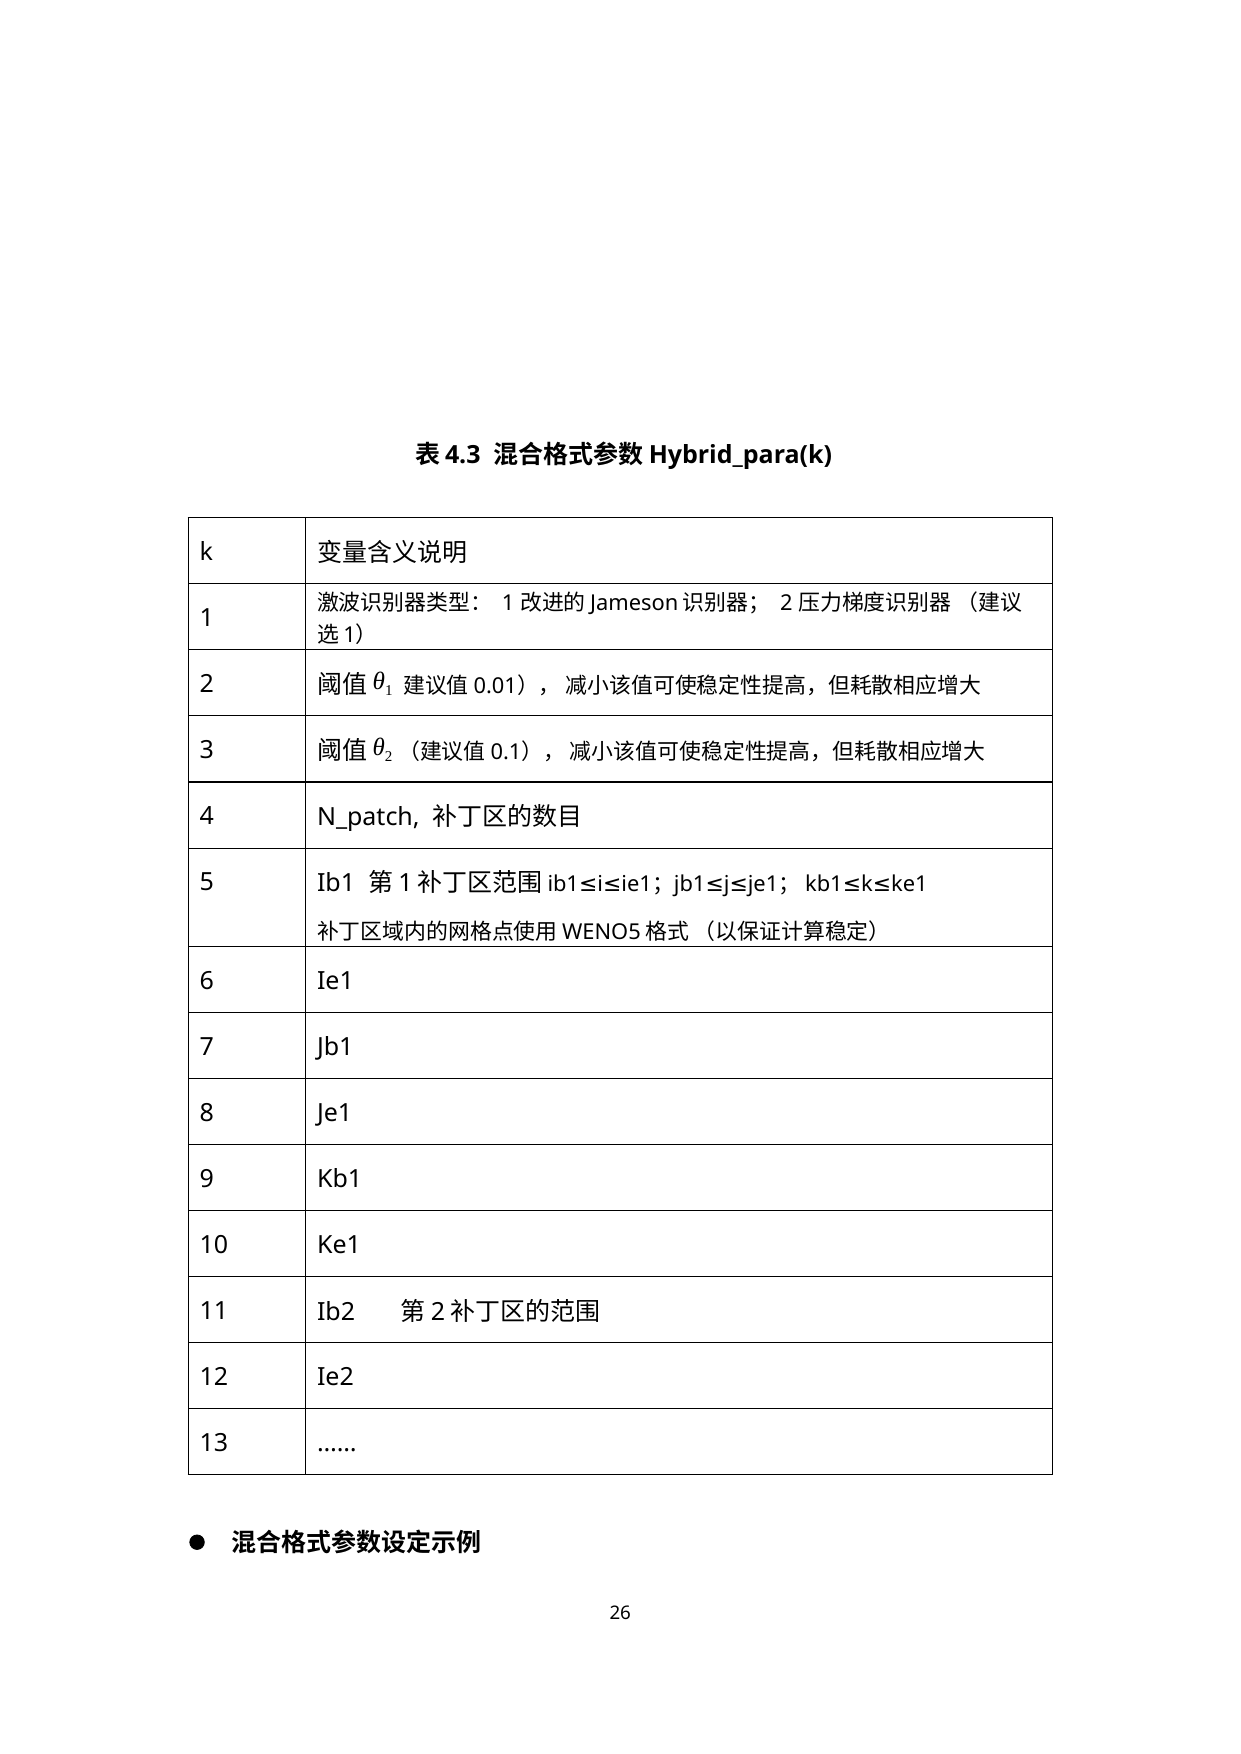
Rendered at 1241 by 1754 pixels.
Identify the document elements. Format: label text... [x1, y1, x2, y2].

table_cell 3 [189, 716, 305, 781]
table_header 变量含义说明 [306, 518, 1052, 583]
table_cell Kb1 [306, 1145, 1052, 1210]
table_cell N_patch, 补丁区的数目 [306, 783, 1052, 847]
table_cell 阈值 建议值 0.01）， 减小该值可使稳定性提高，但耗散相应增大 [306, 650, 1052, 715]
table_cell 6 [189, 947, 305, 1012]
table_cell 7 [189, 1013, 305, 1078]
table_cell Ib1 第1补丁区范围ib1≤i≤ie1；jb1≤j≤je1； kb1≤k≤ke1 补丁区域内的网格点使用WENO5格式 （以保证计算稳定） [306, 849, 1052, 946]
table_cell 13 [189, 1409, 305, 1474]
table_cell 5 [189, 849, 305, 946]
table_header k [189, 518, 305, 583]
table_cell 11 [189, 1277, 305, 1342]
table_cell …… [306, 1409, 1052, 1474]
table_cell Ie2 [306, 1343, 1052, 1408]
table_cell 1 [189, 584, 305, 649]
table_cell 9 [189, 1145, 305, 1210]
table_cell Ie1 [306, 947, 1052, 1012]
table_cell 8 [189, 1079, 305, 1144]
list 混合格式参数设定示例 [187, 1508, 1073, 1573]
text 表4.3 混合格式参数Hybrid_para(k) [187, 420, 1053, 485]
table_cell 12 [189, 1343, 305, 1408]
table_cell Ib2 第2补丁区的范围 [306, 1277, 1052, 1342]
table_cell 2 [189, 650, 305, 715]
table_cell Ke1 [306, 1211, 1052, 1276]
table_cell 激波识别器类型： 1 改进的Jameson识别器； 2 压力梯度识别器 （建议选1） [306, 584, 1052, 649]
table_cell 10 [189, 1211, 305, 1276]
table_cell 阈值 （建议值 0.1）， 减小该值可使稳定性提高，但耗散相应增大 [306, 716, 1052, 781]
table_cell 4 [189, 783, 305, 847]
table_cell Je1 [306, 1079, 1052, 1144]
table_cell Jb1 [306, 1013, 1052, 1078]
